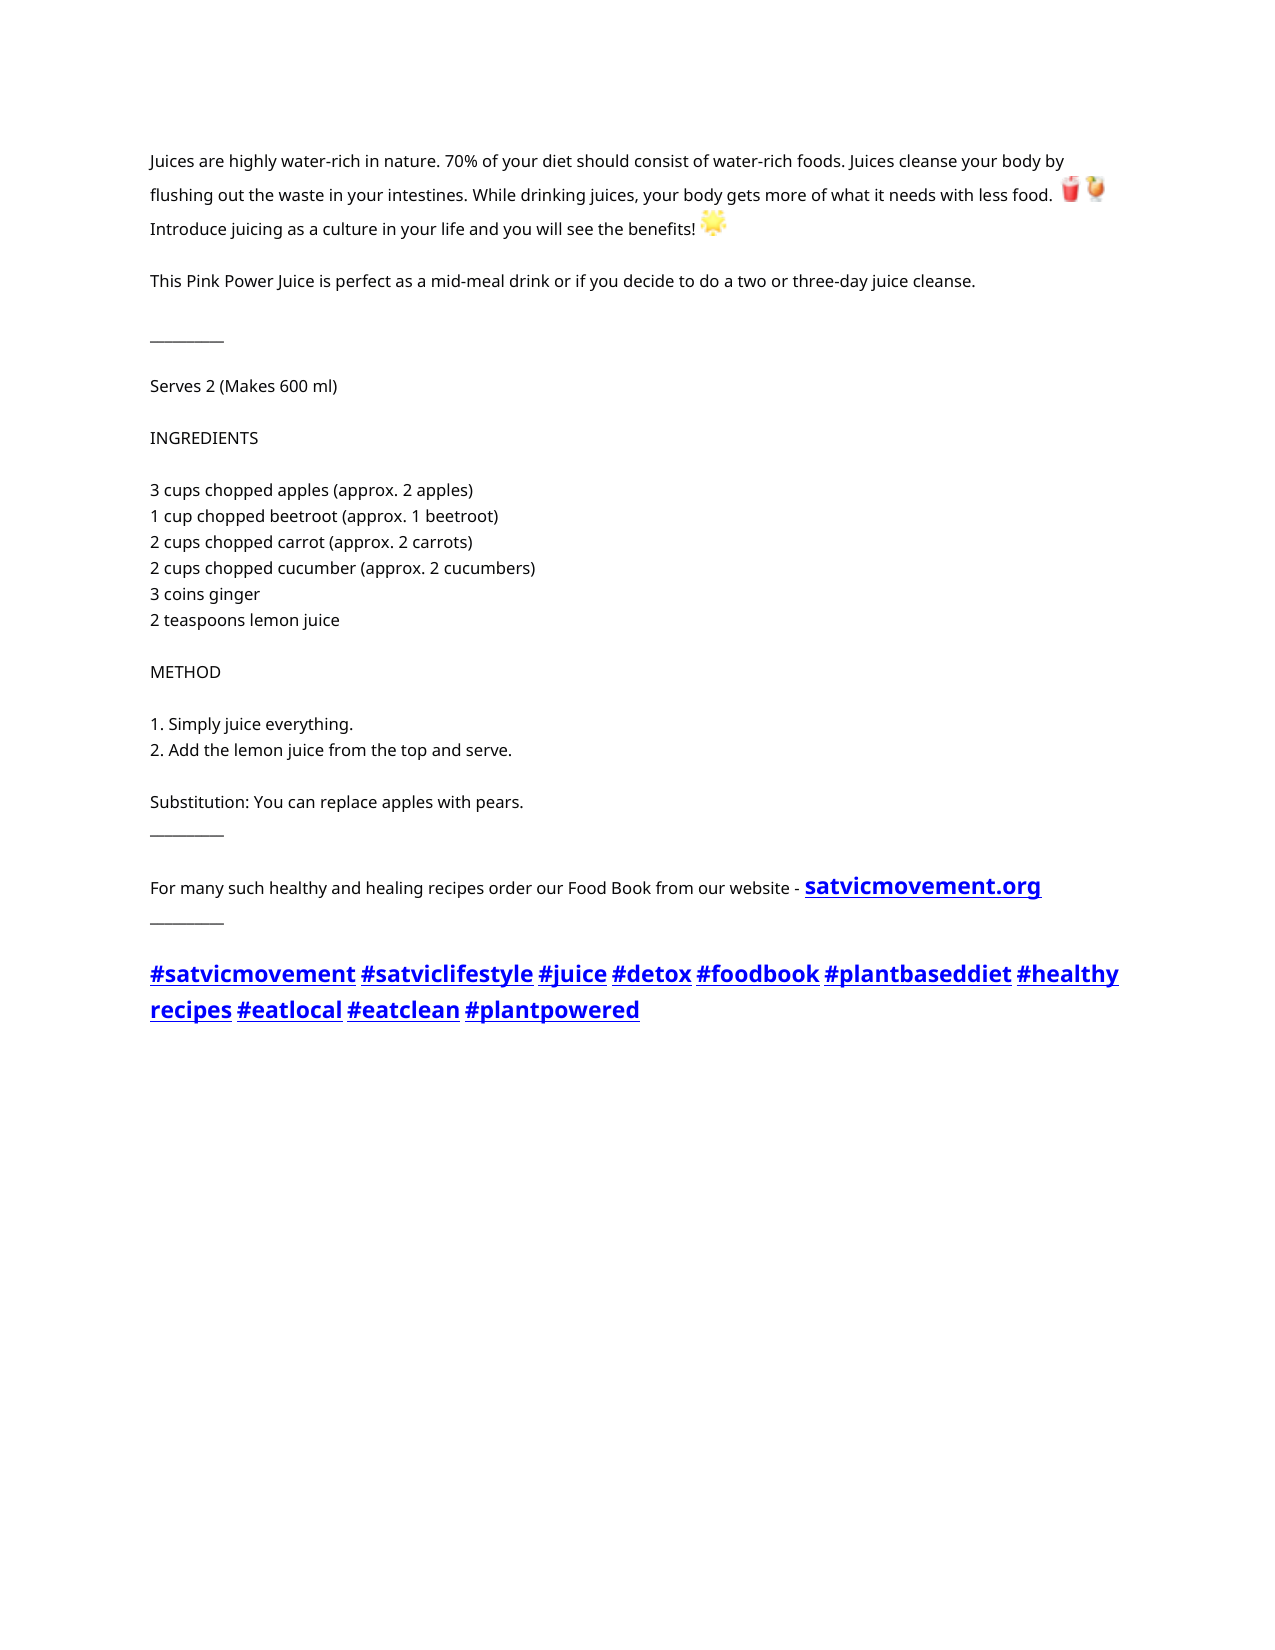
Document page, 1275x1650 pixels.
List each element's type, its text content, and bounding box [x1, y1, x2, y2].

picture [1058, 176, 1110, 202]
picture [700, 210, 727, 236]
text Juices are highly water-rich in nature. 70% of your diet should consist of water-rich foods. Juices cleanse your body by flushing out the waste in your intestines. While drinking juices, your body gets more of what it needs with less food. Introduce juicing as a culture in your life and you will see the benefits! This Pink Power Juice is perfect as a mid-meal drink or if you decide to do a two or three-day juice cleanse. __________ Serves 2 (Makes 600 ml) INGREDIENTS 3 cups chopped apples (approx. 2 apples) 1 cup chopped beetroot (approx. 1 beetroot) 2 cups chopped carrot (approx. 2 carrots) 2 cups chopped cucumber (approx. 2 cucumbers) 3 coins ginger 2 teaspoons lemon juice METHOD 1. Simply juice everything. 2. Add the lemon juice from the top and serve. Substitution: You can replace apples with pears. __________ For many such healthy and healing recipes order our Food Book from our website - satvicmovement.org __________ #satvicmovement #satviclifestyle #juice #detox #foodbook #plantbaseddiet #healthyrecipes #eatlocal #eatclean #plantpowered [150, 150, 1125, 1026]
